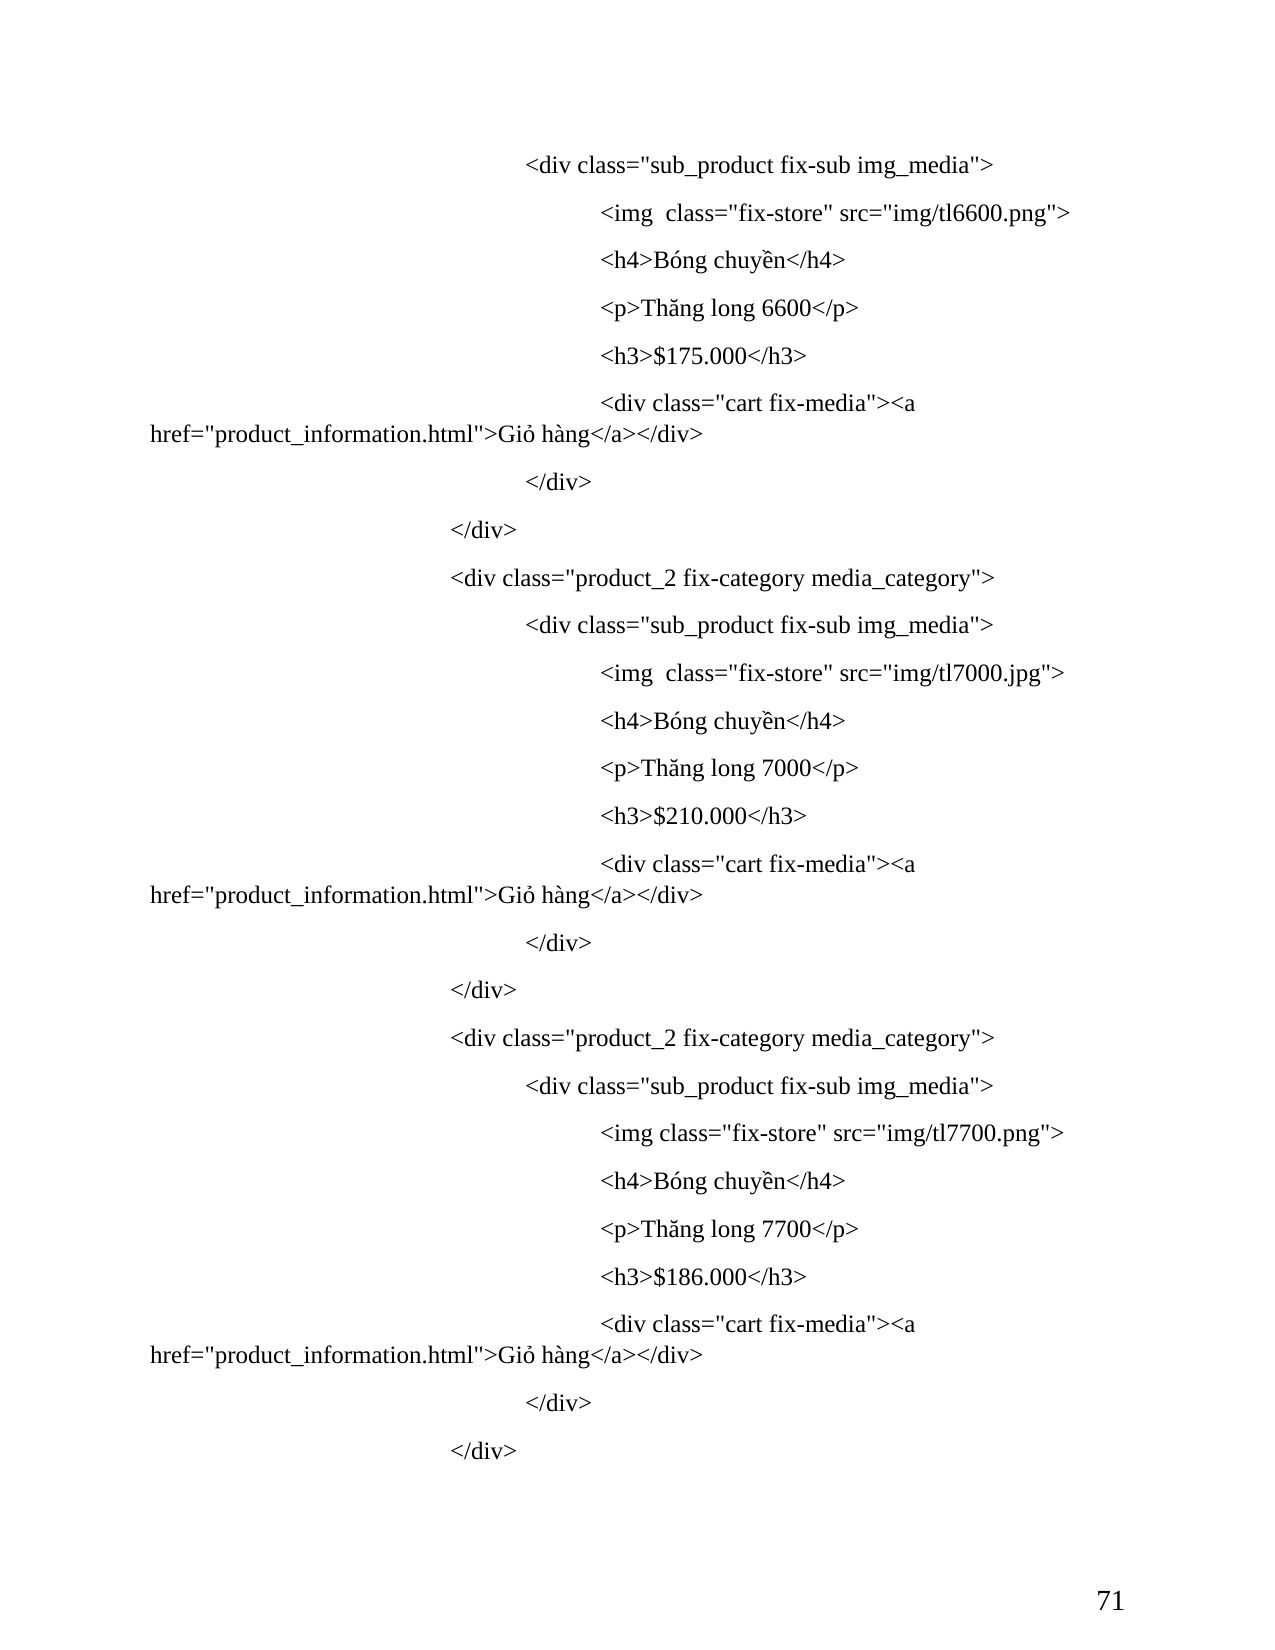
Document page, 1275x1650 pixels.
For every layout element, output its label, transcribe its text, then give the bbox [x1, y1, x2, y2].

text <img class="fix-store" src="img/tl7000.jpg"> [150, 658, 1125, 687]
text <div class="sub_product fix-sub img_media"> [150, 610, 1125, 639]
text <h4>Bóng chuyền</h4> [150, 706, 1125, 734]
text <div class="cart fix-media"><a href="product_information.html">Giỏ hàng</a></div> [150, 1309, 1125, 1369]
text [150, 388, 1125, 448]
text <h3>$186.000</h3> [150, 1262, 1125, 1290]
text <p>Thăng long 6600</p> [150, 293, 1125, 322]
text <div class="sub_product fix-sub img_media"> [150, 1071, 1125, 1099]
text <p>Thăng long 7700</p> [150, 1214, 1125, 1243]
text <h4>Bóng chuyền</h4> [150, 1166, 1125, 1195]
text </div> [150, 975, 1125, 1004]
text <h4>Bóng chuyền</h4> [150, 245, 1125, 274]
text <h3>$210.000</h3> [150, 801, 1125, 830]
text </div> [150, 1436, 1125, 1464]
text <img class="fix-store" src="img/tl6600.png"> [150, 198, 1125, 226]
text </div> [150, 1388, 1125, 1417]
text <div class="product_2 fix-category media_category"> [150, 1023, 1125, 1052]
text </div> [150, 928, 1125, 956]
text <p>Thăng long 7000</p> [150, 753, 1125, 782]
text <h3>$175.000</h3> [150, 341, 1125, 369]
text <div class="product_2 fix-category media_category"> [150, 563, 1125, 591]
text <div class="sub_product fix-sub img_media"> [150, 150, 1125, 179]
text </div> [150, 467, 1125, 496]
text </div> [150, 515, 1125, 544]
text <div class="cart fix-media"><a href="product_information.html">Giỏ hàng</a></div> [150, 849, 1125, 909]
text <img class="fix-store" src="img/tl7700.png"> [150, 1118, 1125, 1147]
